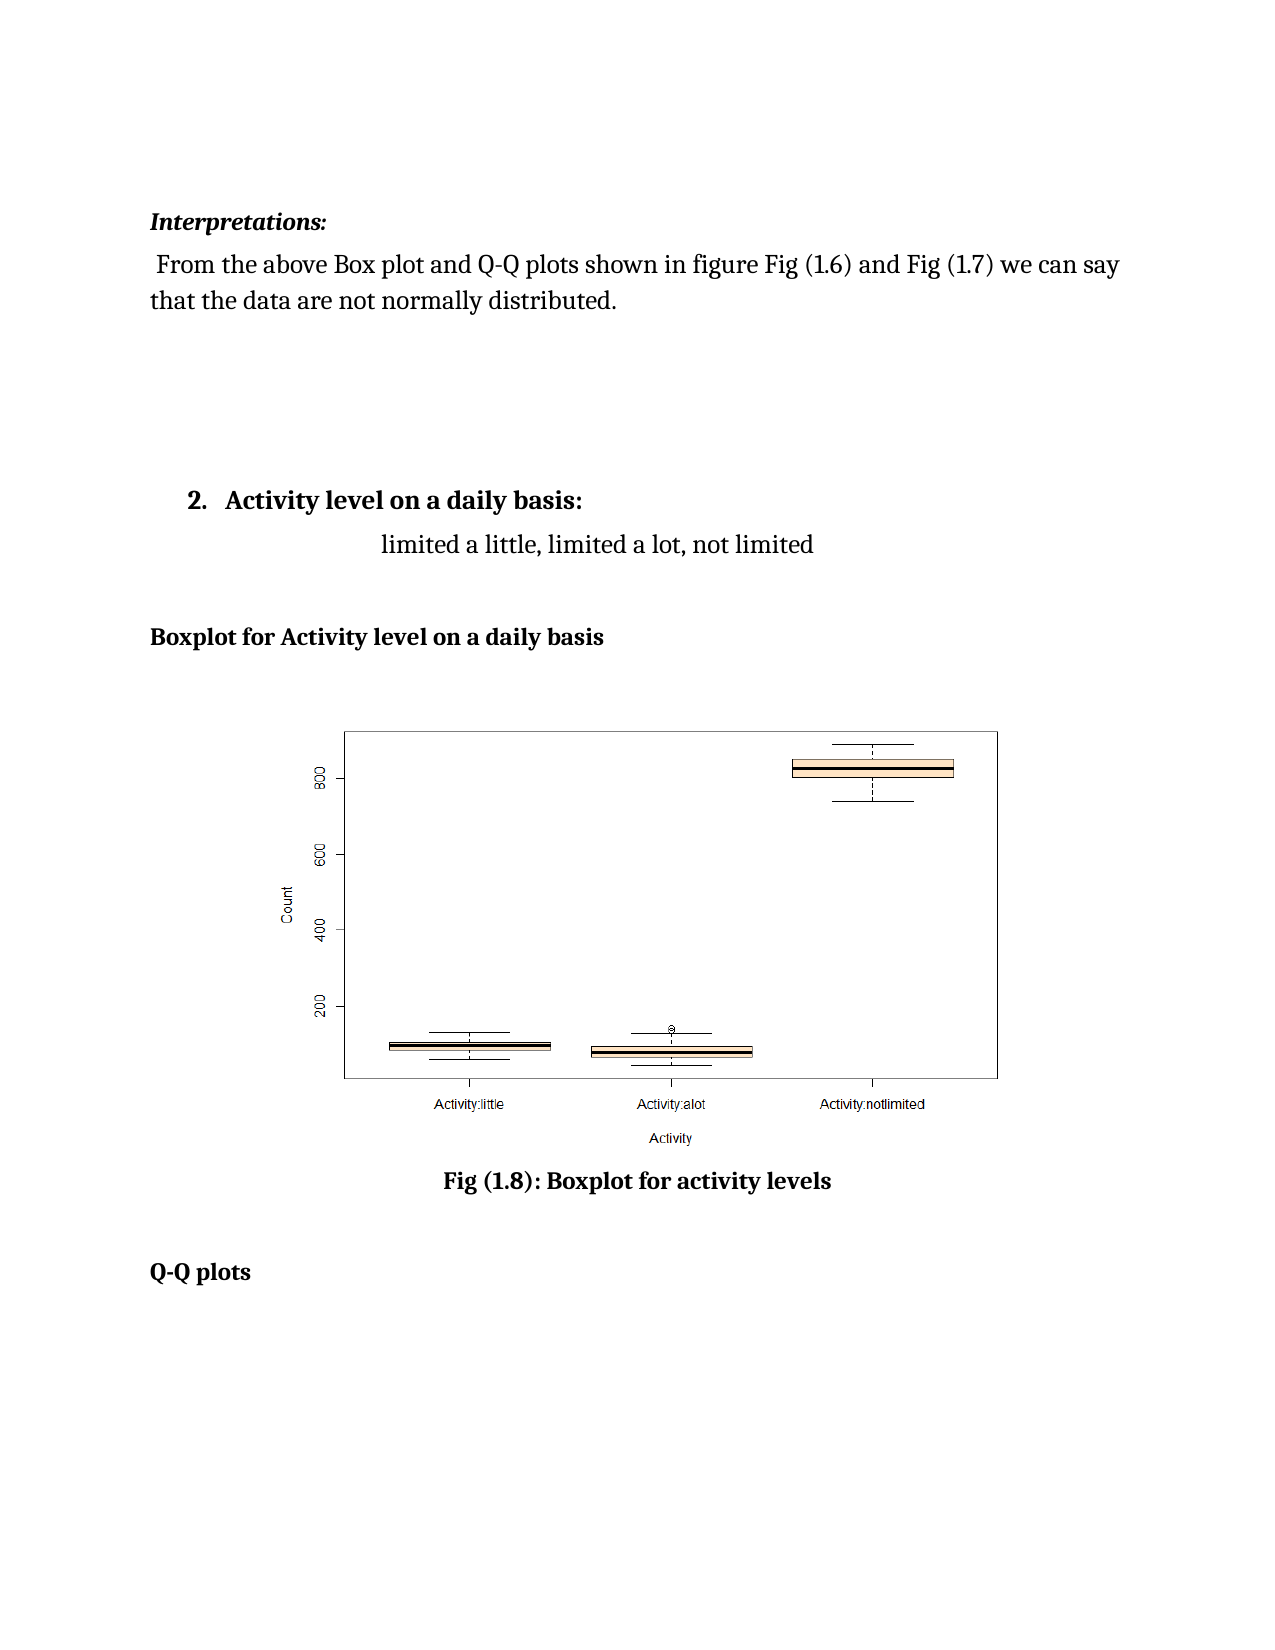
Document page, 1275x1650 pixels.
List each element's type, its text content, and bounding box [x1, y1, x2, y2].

picture [259, 697, 1016, 1164]
text From the above Box plot and Q-Q plots shown in figure Fig (1.6) and Fig (1.7) we can say that the data are not normally distributed. [150, 249, 1125, 316]
text Fig (1.8): Boxplot for activity levels [150, 1167, 1125, 1196]
subtitle Interpretations: [150, 208, 1125, 237]
subtitle Activity level on a daily basis: [187, 485, 1125, 516]
subtitle Boxplot for Activity level on a daily basis [150, 623, 1125, 651]
list limited a little, limited a lot, not limited [375, 529, 1125, 560]
subtitle Q-Q plots [150, 1258, 1125, 1287]
